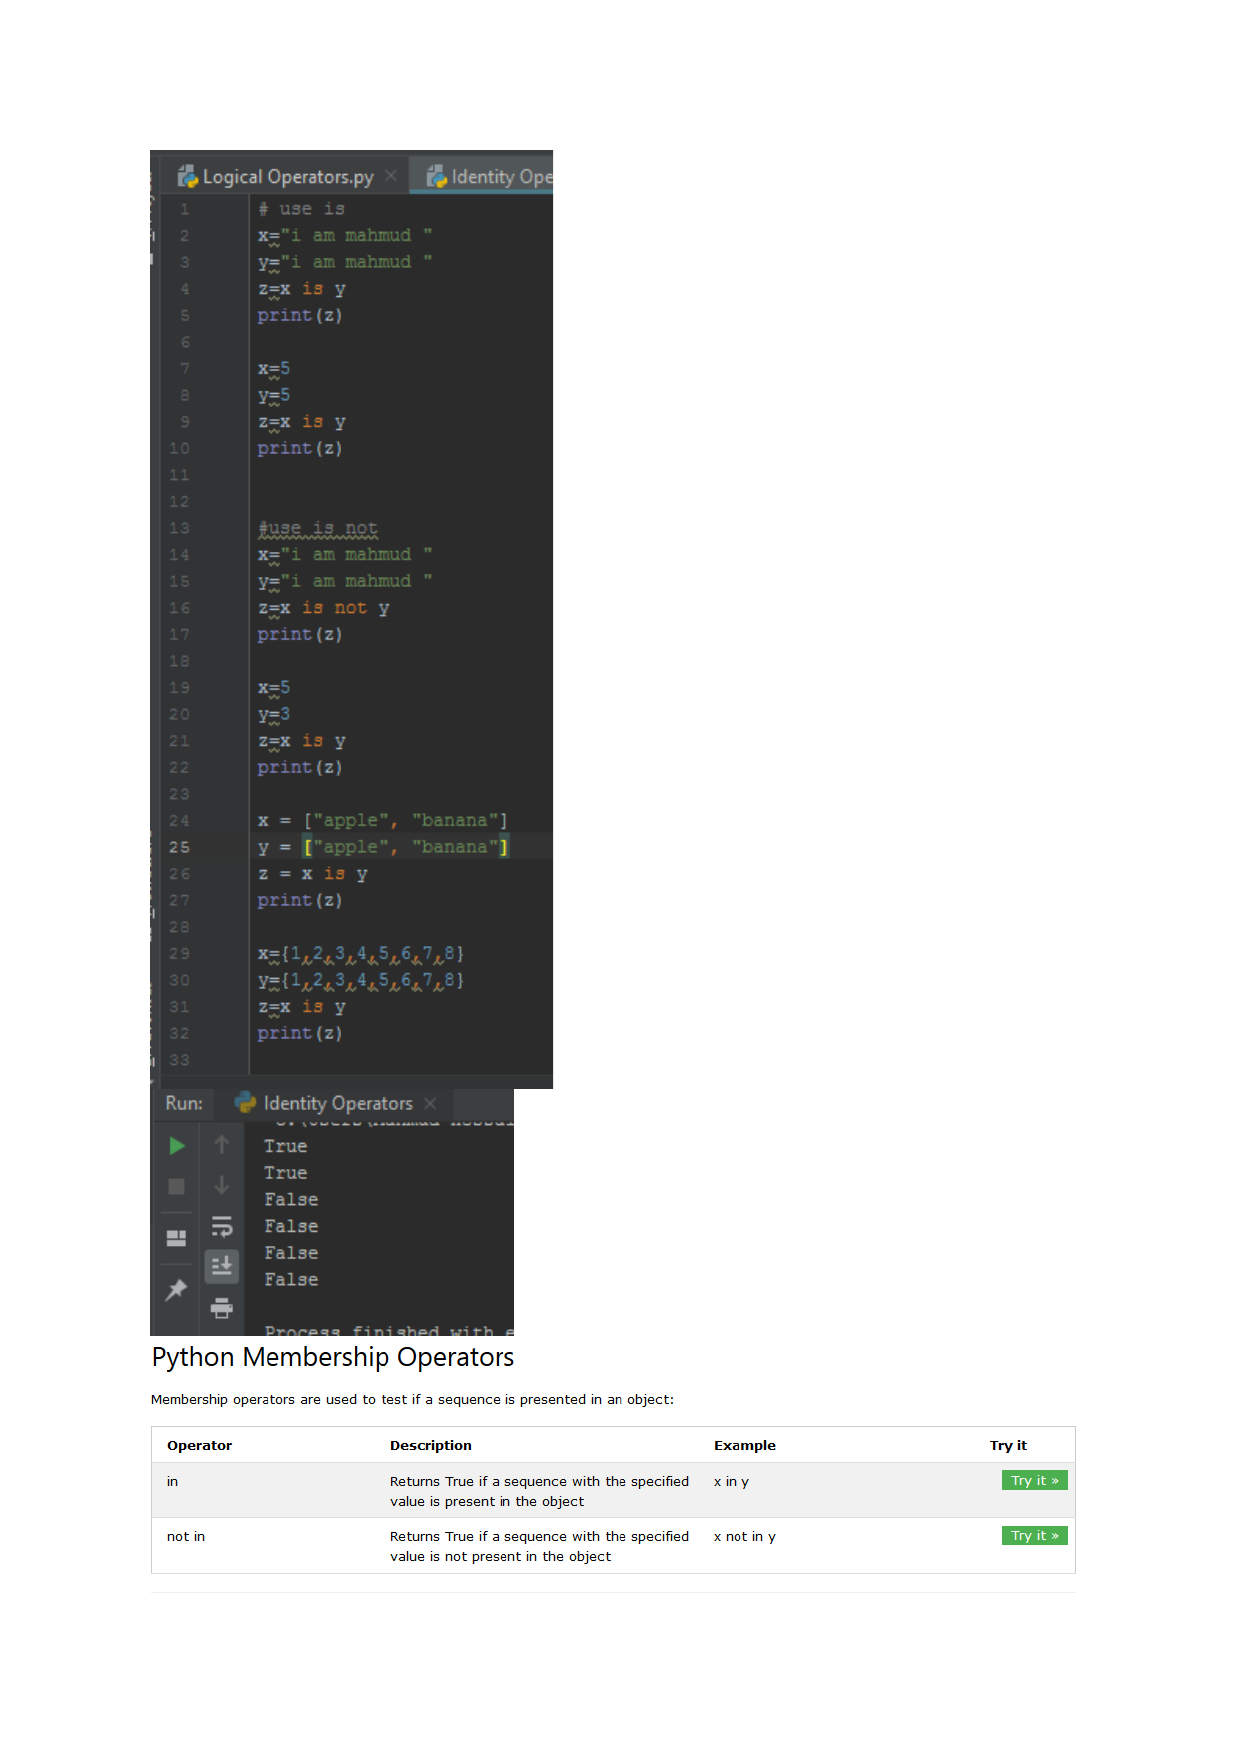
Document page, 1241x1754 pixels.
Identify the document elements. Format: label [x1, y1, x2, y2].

picture [150, 150, 1091, 1601]
